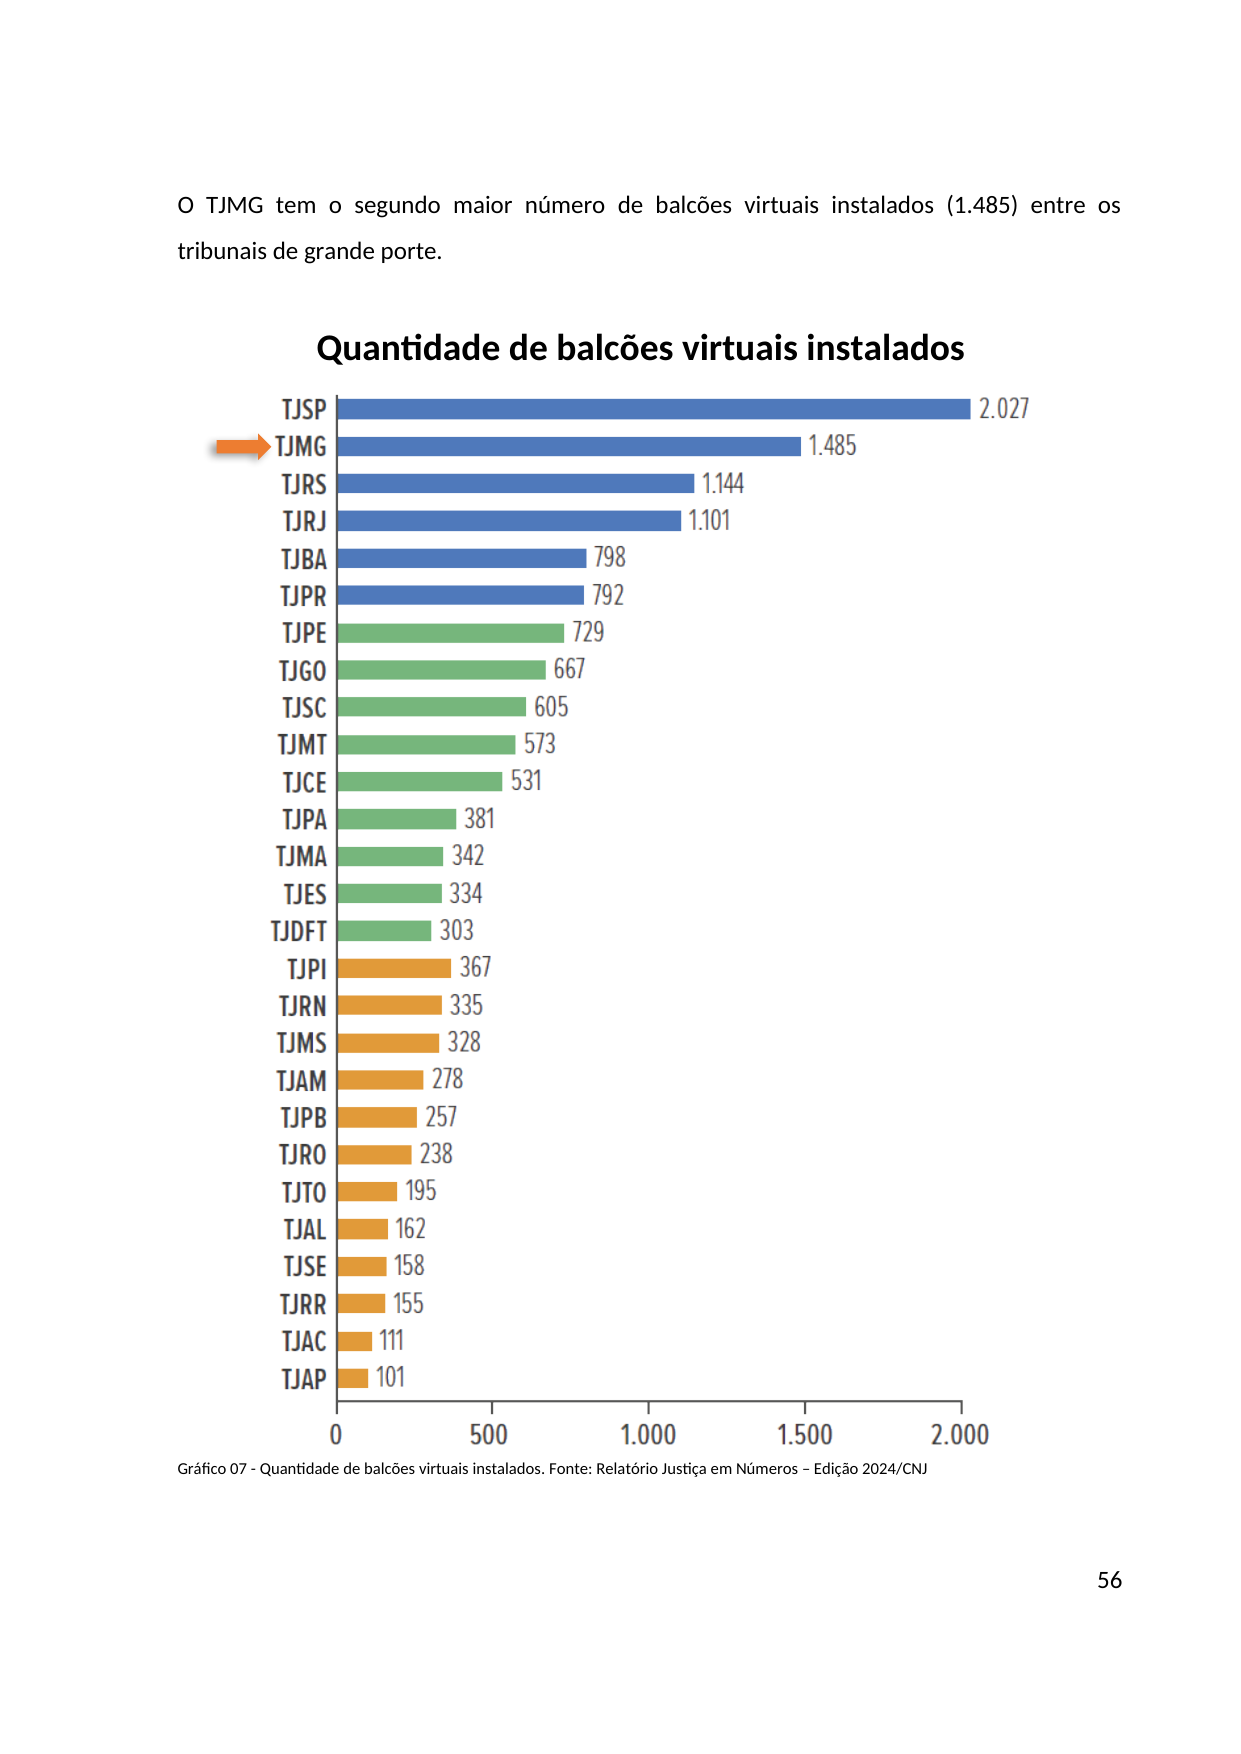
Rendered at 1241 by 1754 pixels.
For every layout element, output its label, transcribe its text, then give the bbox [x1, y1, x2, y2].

picture [216, 383, 1042, 1454]
text O TJMG tem o segundo maior número de balcões virtuais instalados (1.485) entre os tribunais de grande porte. [177, 190, 1122, 266]
text Gráfico 07 - Quantidade de balcões virtuais instalados. Fonte: Relatório Justiça em Números – Edição 2024/CNJ [177, 1458, 1122, 1478]
